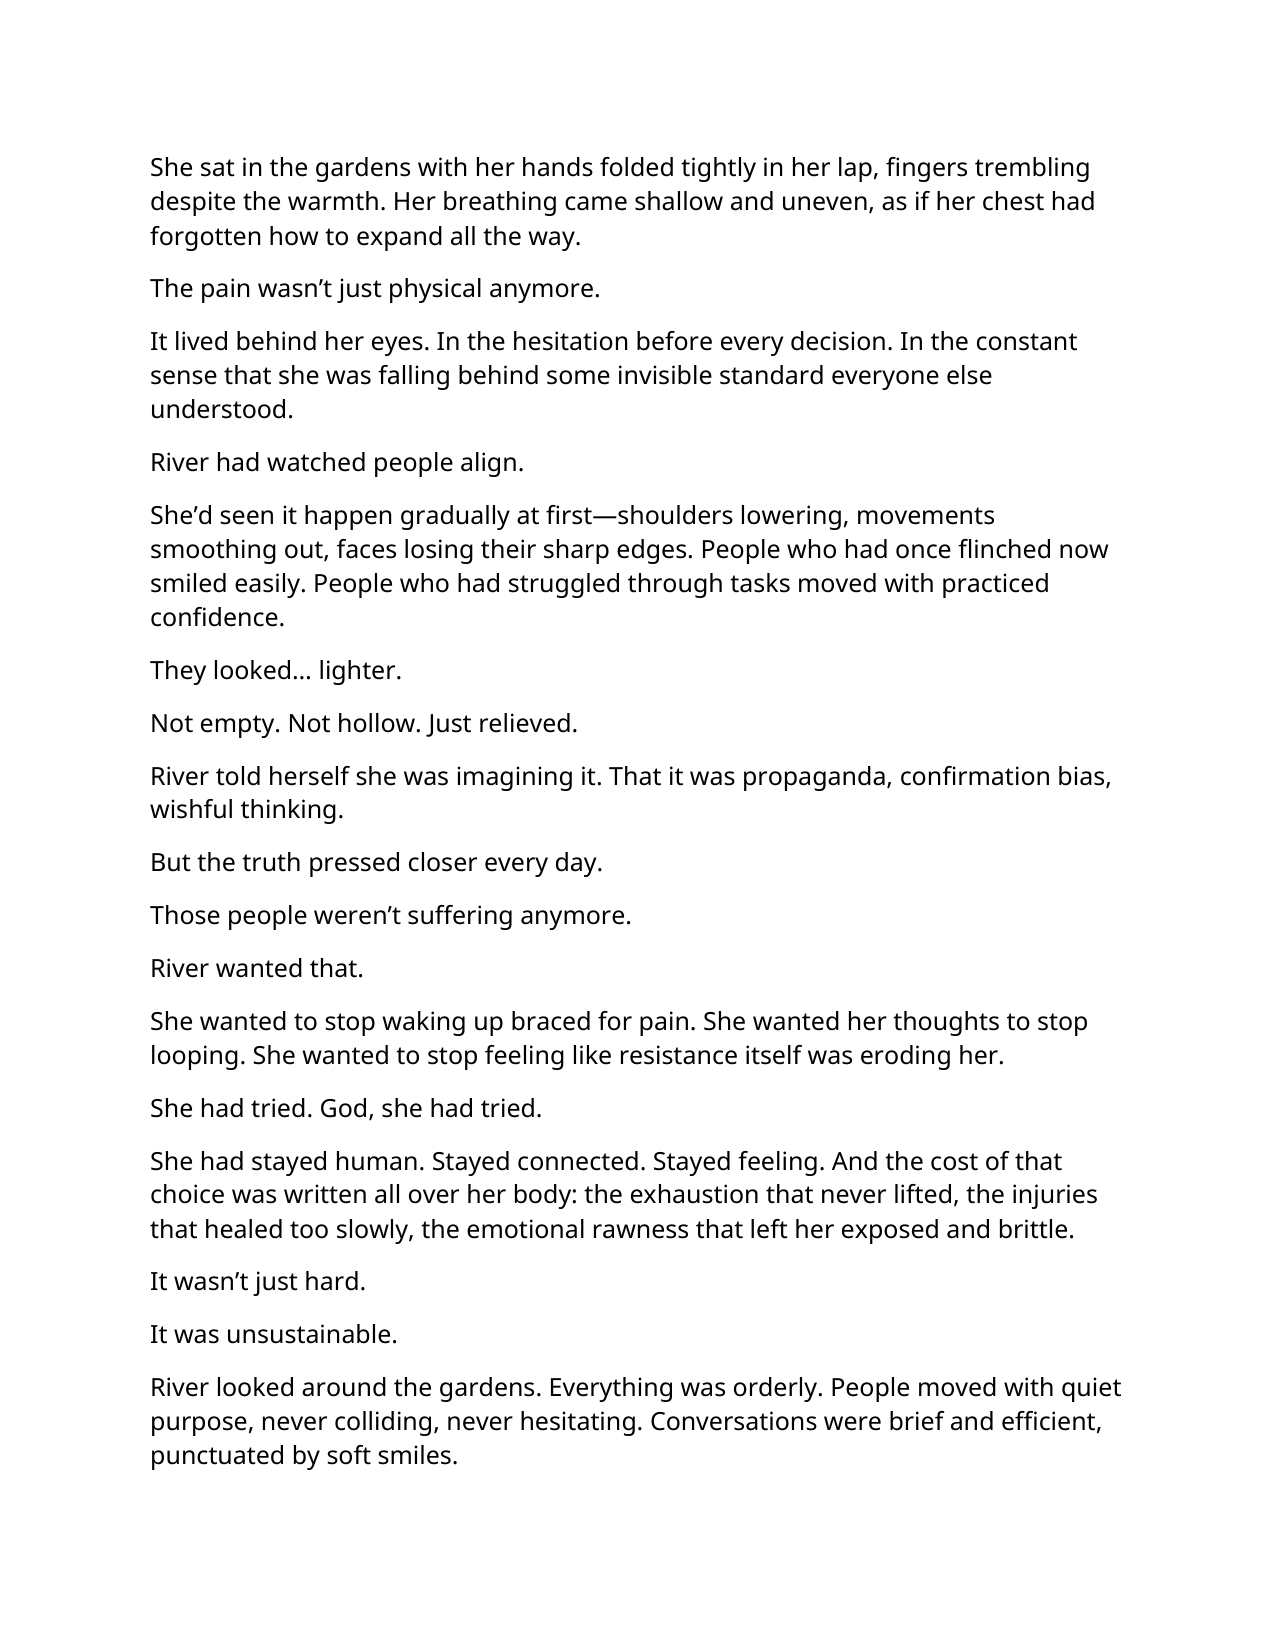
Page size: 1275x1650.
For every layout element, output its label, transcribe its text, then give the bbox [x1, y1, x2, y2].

text Those people weren’t suffering anymore. [150, 898, 1125, 932]
text The pain wasn’t just physical anymore. [150, 271, 1125, 305]
text River looked around the gardens. Everything was orderly. People moved with quiet purpose, never colliding, never hesitating. Conversations were brief and efficient, punctuated by soft smiles. [150, 1370, 1125, 1472]
text She’d seen it happen gradually at first—shoulders lowering, movements smoothing out, faces losing their sharp edges. People who had once flinched now smiled easily. People who had struggled through tasks moved with practiced confidence. [150, 497, 1125, 634]
text They looked… lighter. [150, 652, 1125, 687]
text She had stayed human. Stayed connected. Stayed feeling. And the cost of that choice was written all over her body: the exhaustion that never lifted, the injuries that healed too slowly, the emotional rawness that left her exposed and brittle. [150, 1143, 1125, 1245]
text She wanted to stop waking up braced for pain. She wanted her thoughts to stop looping. She wanted to stop feeling like resistance itself was eroding her. [150, 1003, 1125, 1072]
text She had tried. God, she had tried. [150, 1090, 1125, 1124]
text River told herself she was imagining it. That it was propaganda, confirmation bias, wishful thinking. [150, 758, 1125, 826]
text It lived behind her eyes. In the hesitation before every decision. In the constant sense that she was falling behind some invisible standard everyone else understood. [150, 324, 1125, 426]
text River wanted that. [150, 951, 1125, 985]
text She sat in the gardens with her hands folded tightly in her lap, fingers trembling despite the warmth. Her breathing came shallow and uneven, as if her chest had forgotten how to expand all the way. [150, 150, 1125, 252]
text Not empty. Not hollow. Just relieved. [150, 705, 1125, 739]
text River had watched people align. [150, 445, 1125, 479]
text It was unsustainable. [150, 1317, 1125, 1351]
text But the truth pressed closer every day. [150, 845, 1125, 879]
text It wasn’t just hard. [150, 1264, 1125, 1298]
